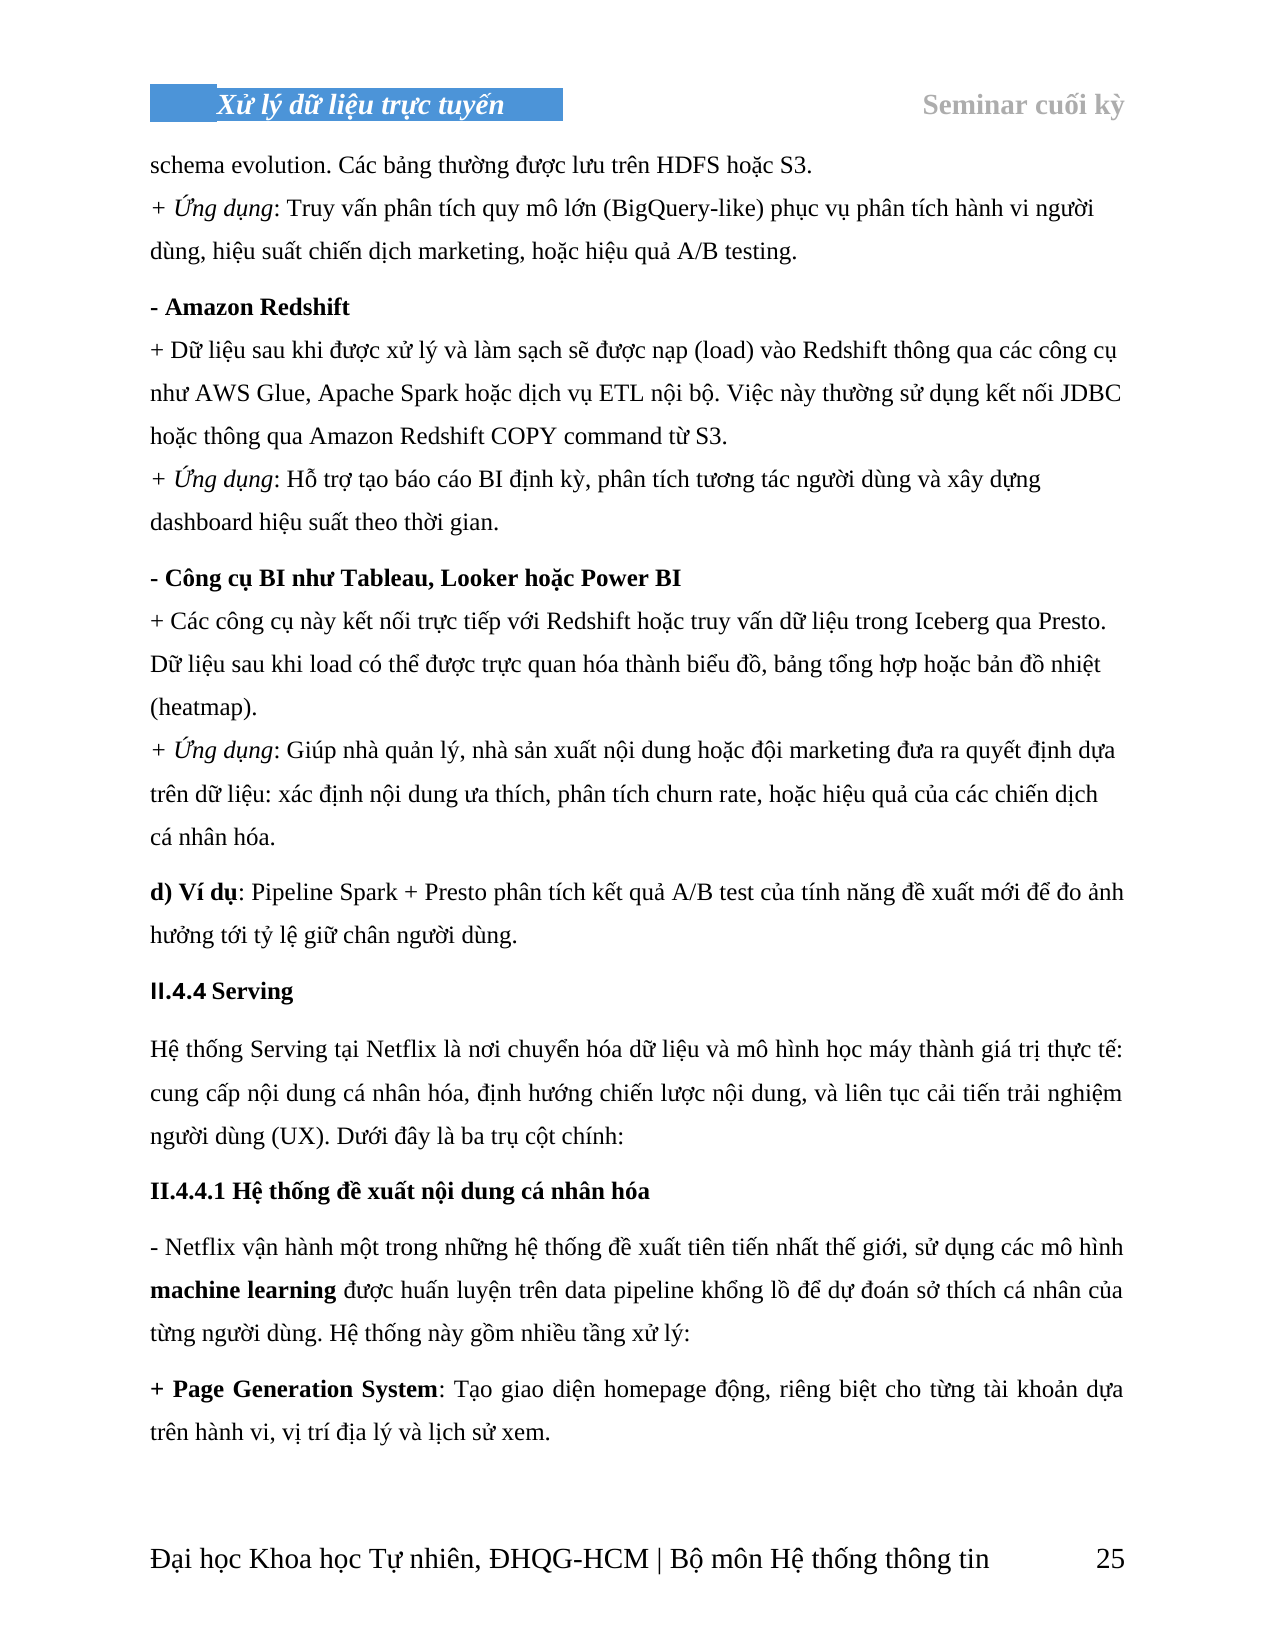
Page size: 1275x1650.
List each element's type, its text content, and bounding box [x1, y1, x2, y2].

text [150, 150, 1125, 265]
text d) Ví dụ: Pipeline Spark + Presto phân tích kết quả A/B test của tính năng đề xuất mới để đo ảnh hưởng tới tỷ lệ giữ chân người dùng. [150, 877, 1125, 949]
subtitle Serving [150, 976, 1125, 1007]
text - Netflix vận hành một trong những hệ thống đề xuất tiên tiến nhất thế giới, sử dụng các mô hình machine learning được huấn luyện trên data pipeline khổng lồ để dự đoán sở thích cá nhân của từng người dùng. Hệ thống này gồm nhiều tầng xử lý: [150, 1232, 1125, 1347]
text - Công cụ BI như Tableau, Looker hoặc Power BI + Các công cụ này kết nối trực tiếp với Redshift hoặc truy vấn dữ liệu trong Iceberg qua Presto. Dữ liệu sau khi load có thể được trực quan hóa thành biểu đồ, bảng tổng hợp hoặc bản đồ nhiệt (heatmap). + Ứng dụng: Giúp nhà quản lý, nhà sản xuất nội dung hoặc đội marketing đưa ra quyết định dựa trên dữ liệu: xác định nội dung ưa thích, phân tích churn rate, hoặc hiệu quả của các chiến dịch cá nhân hóa. [150, 563, 1125, 851]
text + Page Generation System: Tạo giao diện homepage động, riêng biệt cho từng tài khoản dựa trên hành vi, vị trí địa lý và lịch sử xem. [150, 1374, 1125, 1446]
text - Amazon Redshift + Dữ liệu sau khi được xử lý và làm sạch sẽ được nạp (load) vào Redshift thông qua các công cụ như AWS Glue, Apache Spark hoặc dịch vụ ETL nội bộ. Việc này thường sử dụng kết nối JDBC hoặc thông qua Amazon Redshift COPY command từ S3. + Ứng dụng: Hỗ trợ tạo báo cáo BI định kỳ, phân tích tương tác người dùng và xây dựng dashboard hiệu suất theo thời gian. [150, 292, 1125, 536]
subtitle Hệ thống đề xuất nội dung cá nhân hóa [150, 1176, 1125, 1205]
text Hệ thống Serving tại Netflix là nơi chuyển hóa dữ liệu và mô hình học máy thành giá trị thực tế: cung cấp nội dung cá nhân hóa, định hướng chiến lược nội dung, và liên tục cải tiến trải nghiệm người dùng (UX). Dưới đây là ba trụ cột chính: [150, 1034, 1125, 1149]
